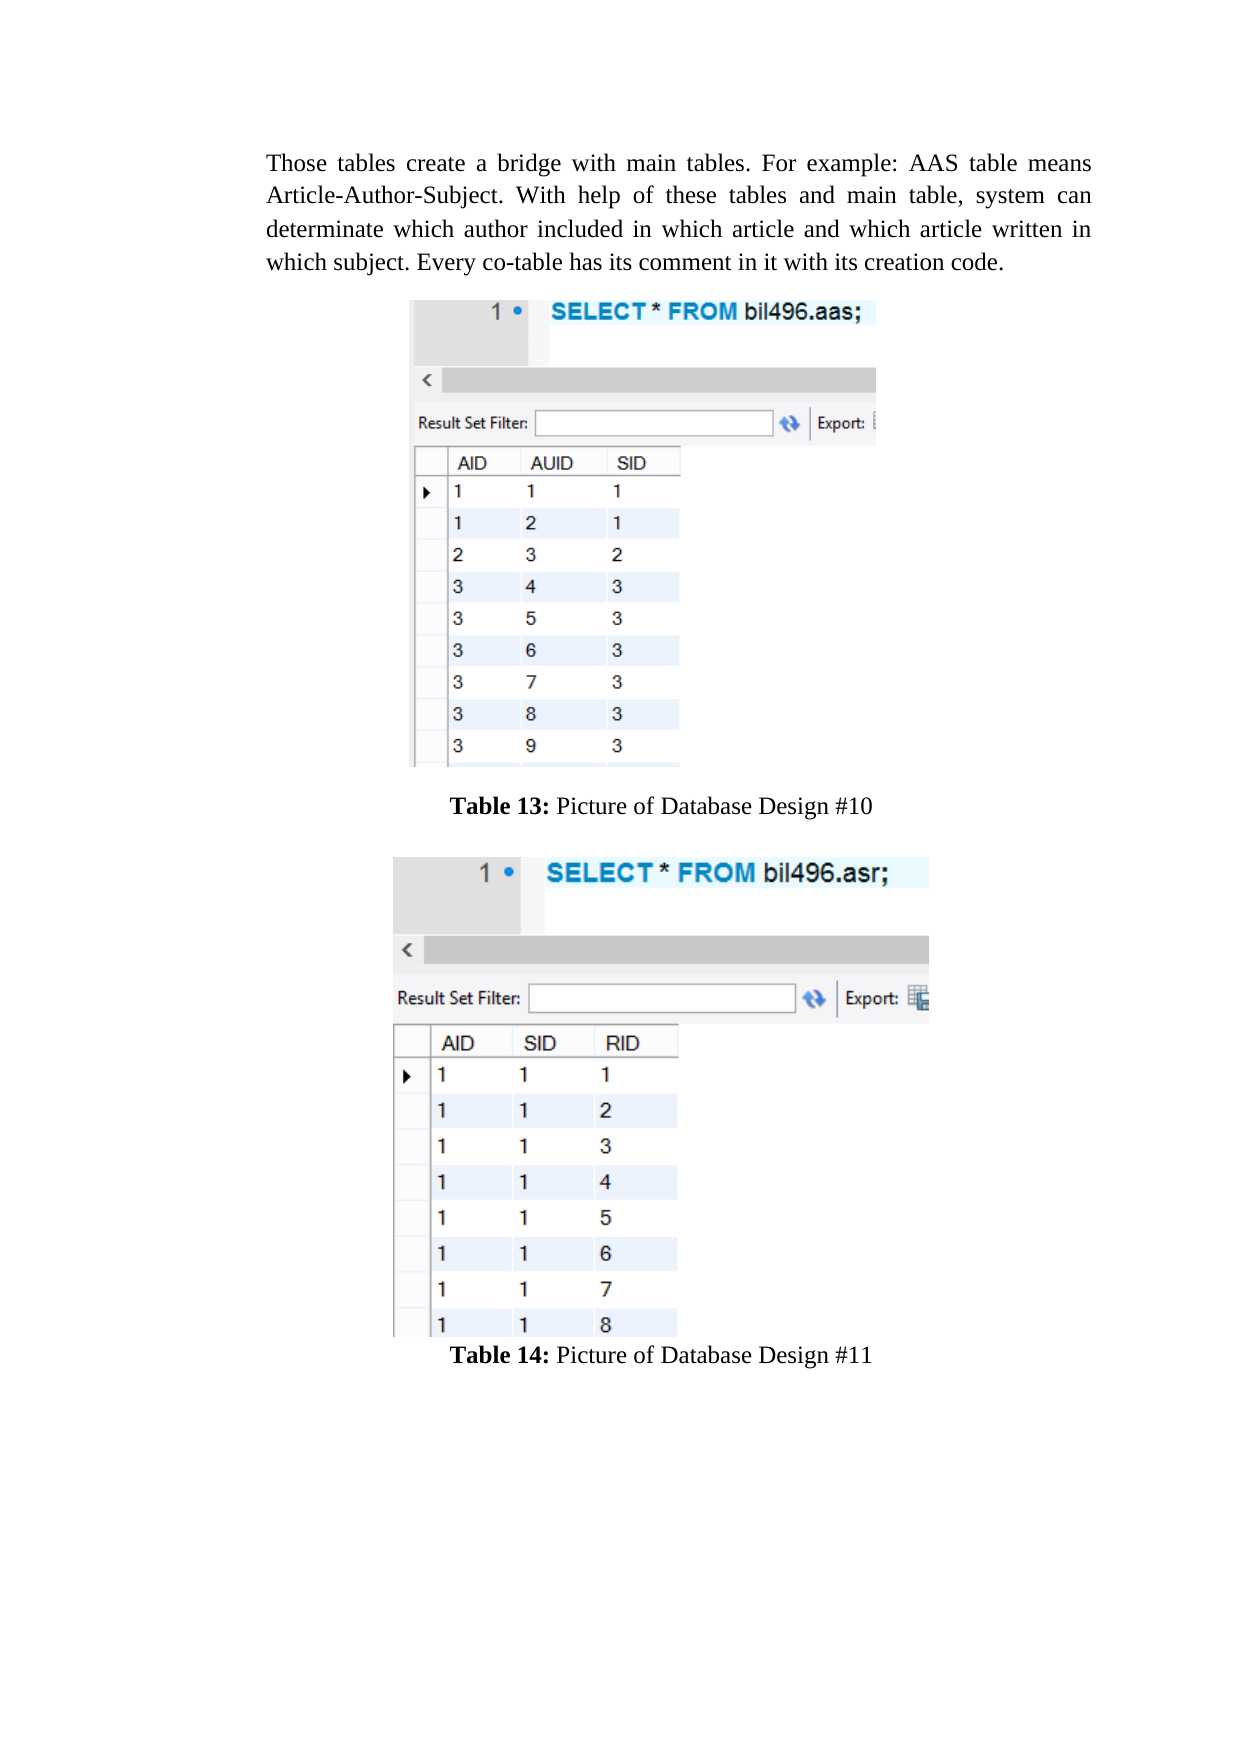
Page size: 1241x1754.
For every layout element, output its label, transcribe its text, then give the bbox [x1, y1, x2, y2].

list Table 14: Picture of Database Design #11 [229, 1341, 1093, 1369]
picture [393, 857, 929, 1337]
picture [409, 300, 876, 767]
list Table 13: Picture of Database Design #10 [229, 791, 1093, 820]
text Those tables create a bridge with main tables. For example: AAS table means Article-Author-Subject. With help of these tables and main table, system can determinate which author included in which article and which article written in which subject. Every co-table has its comment in it with its creation code. [266, 148, 1093, 275]
